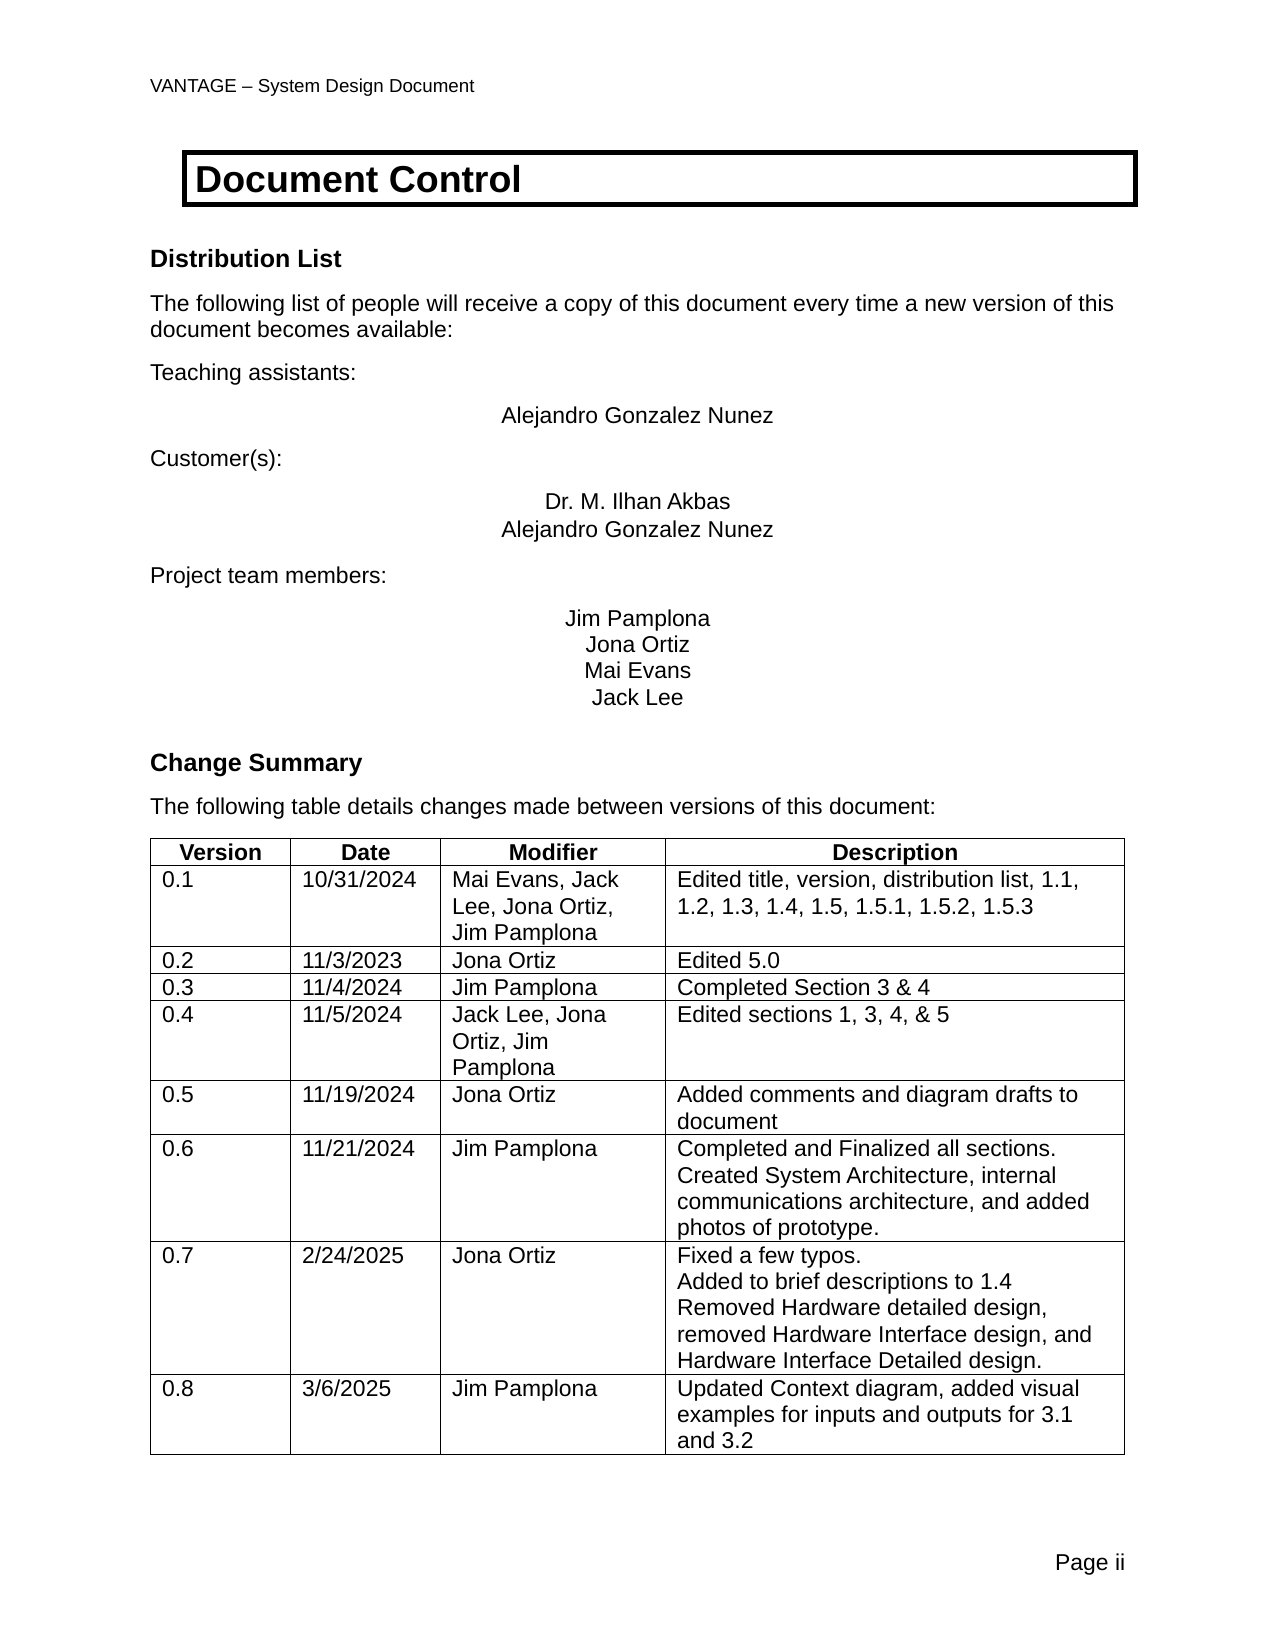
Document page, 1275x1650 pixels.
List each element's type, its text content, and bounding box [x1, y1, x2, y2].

table_cell Updated Context diagram, added visual examples for inputs and outputs for 3.1 and 3.2 [666, 1375, 1124, 1453]
table_cell 11/5/2024 [291, 1001, 440, 1080]
table_cell Jona Ortiz [441, 947, 665, 973]
table_header Date [291, 839, 440, 865]
text Jack Lee [150, 684, 1125, 710]
table_cell 10/31/2024 [291, 866, 440, 946]
table_header Modifier [441, 839, 665, 865]
table_header Description [666, 839, 1124, 865]
text Teaching assistants: [150, 359, 1125, 385]
table_cell Fixed a few typos. Added to brief descriptions to 1.4 Removed Hardware detailed design, removed Hardware Interface design, and Hardware Interface Detailed design. [666, 1242, 1124, 1373]
table_cell Completed and Finalized all sections. Created System Architecture, internal communications architecture, and added photos of prototype. [666, 1135, 1124, 1241]
table_cell Jona Ortiz [441, 1081, 665, 1134]
text Jona Ortiz [150, 631, 1125, 657]
text Project team members: [150, 562, 1125, 588]
table_cell Jack Lee, Jona Ortiz, Jim Pamplona [441, 1001, 665, 1080]
table_cell Completed Section 3 & 4 [666, 974, 1124, 1000]
table_cell 0.3 [151, 974, 290, 1000]
text Mai Evans [150, 657, 1125, 684]
table_cell 11/19/2024 [291, 1081, 440, 1134]
table_header Version [151, 839, 290, 865]
table_cell 0.7 [151, 1242, 290, 1373]
table_cell Edited 5.0 [666, 947, 1124, 973]
table_cell Jim Pamplona [441, 974, 665, 1000]
table_cell 11/4/2024 [291, 974, 440, 1000]
table_cell 0.6 [151, 1135, 290, 1241]
text Customer(s): [150, 445, 1125, 471]
table_cell 0.4 [151, 1001, 290, 1080]
table_cell 0.8 [151, 1375, 290, 1453]
table_cell 0.2 [151, 947, 290, 973]
table_cell Edited sections 1, 3, 4, & 5 [666, 1001, 1124, 1080]
table_cell Added comments and diagram drafts to document [666, 1081, 1124, 1134]
text Alejandro Gonzalez Nunez [150, 402, 1125, 428]
table_cell 11/21/2024 [291, 1135, 440, 1241]
table_cell Edited title, version, distribution list, 1.1, 1.2, 1.3, 1.4, 1.5, 1.5.1, 1.5.2, 1.5.3 [666, 866, 1124, 946]
table_cell 0.1 [151, 866, 290, 946]
subtitle Distribution List [150, 244, 1125, 273]
table_cell Jim Pamplona [441, 1135, 665, 1241]
text The following table details changes made between versions of this document: [150, 793, 1125, 819]
table_cell 0.5 [151, 1081, 290, 1134]
subtitle Document Control [187, 155, 1133, 202]
text Alejandro Gonzalez Nunez [150, 516, 1125, 543]
table_cell Jona Ortiz [441, 1242, 665, 1373]
table_cell 2/24/2025 [291, 1242, 440, 1373]
table_cell 3/6/2025 [291, 1375, 440, 1453]
text The following list of people will receive a copy of this document every time a new version of this document becomes available: [150, 289, 1125, 342]
table_cell 11/3/2023 [291, 947, 440, 973]
table_cell Mai Evans, Jack Lee, Jona Ortiz, Jim Pamplona [441, 866, 665, 946]
table_cell Jim Pamplona [441, 1375, 665, 1453]
subtitle Change Summary [150, 747, 1125, 776]
text Jim Pamplona [150, 604, 1125, 631]
text Dr. M. Ilhan Akbas [150, 488, 1125, 514]
